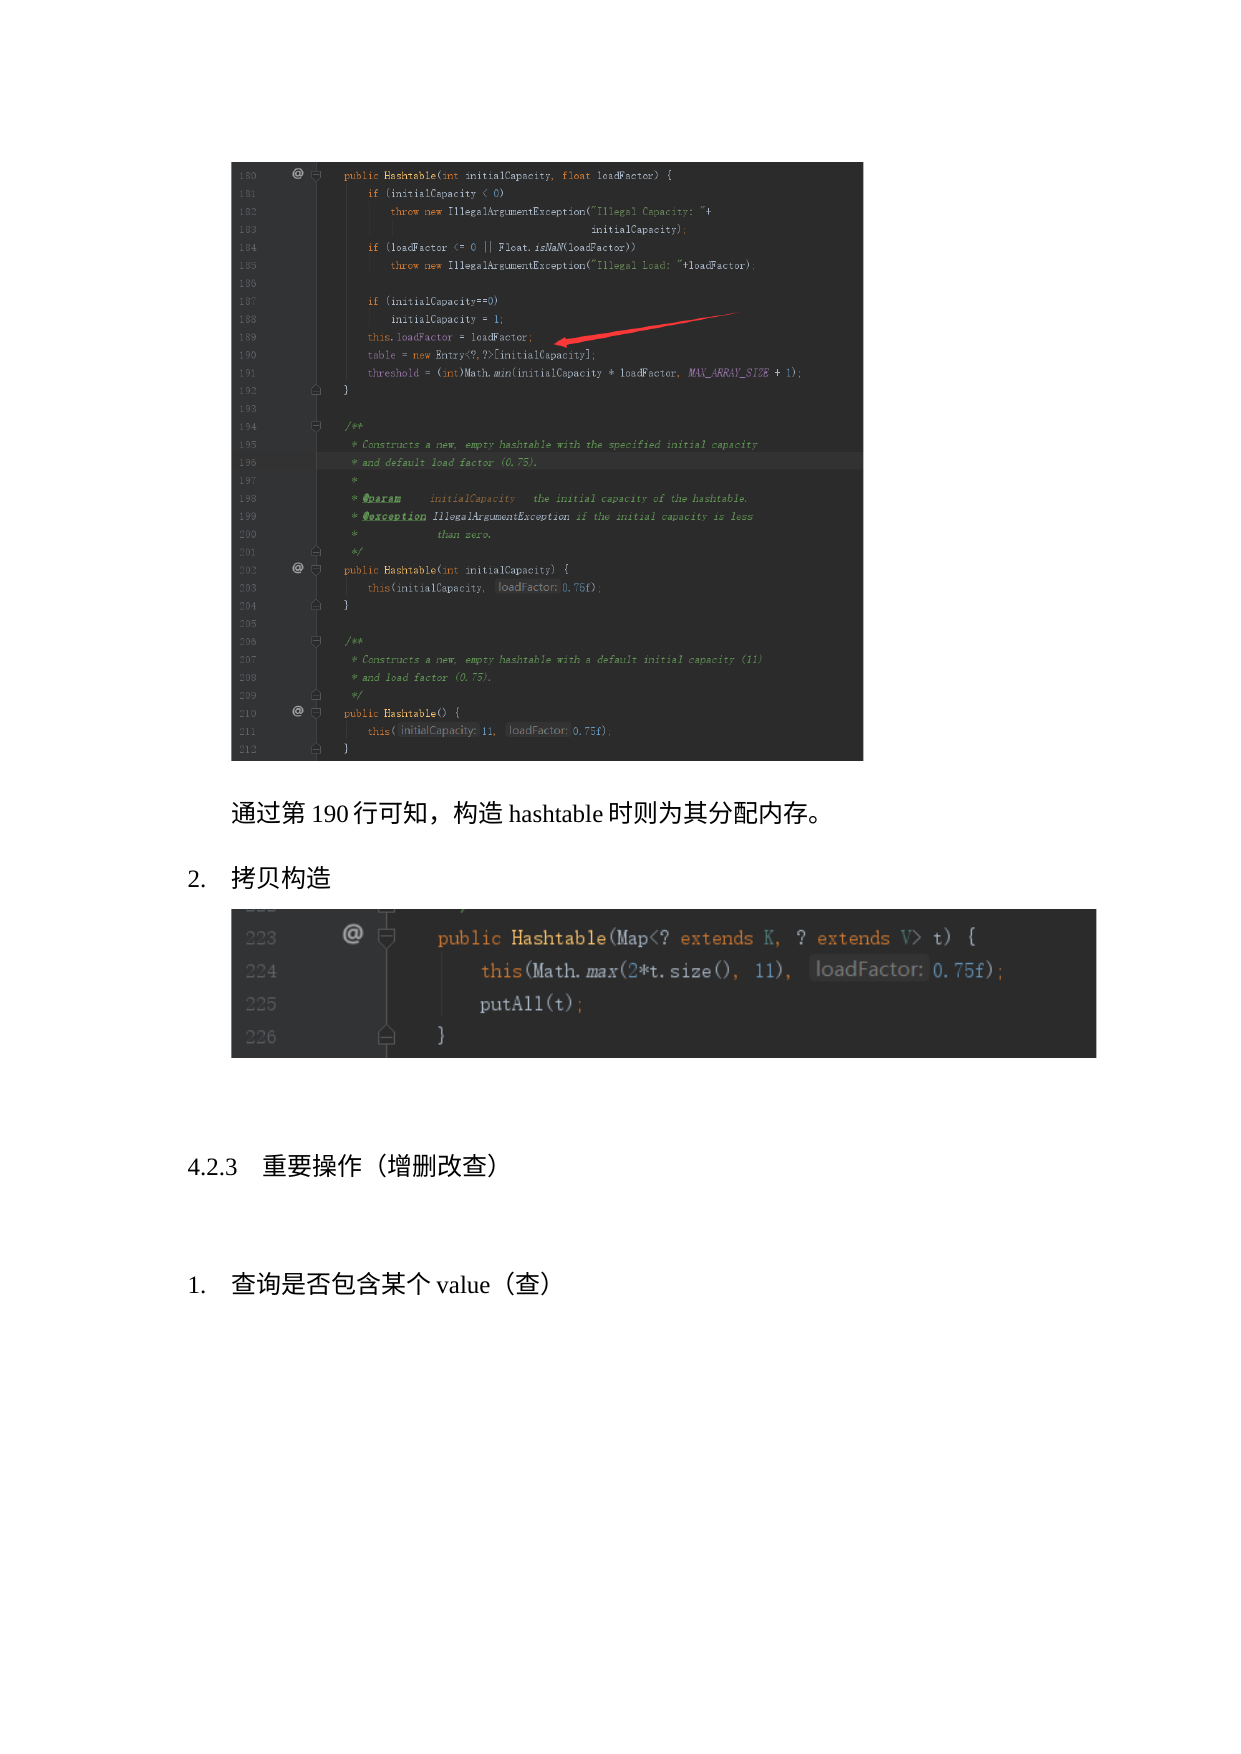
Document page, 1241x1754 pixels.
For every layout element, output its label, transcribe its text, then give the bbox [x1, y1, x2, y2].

list 查询是否包含某个value（查） [187, 1250, 1053, 1315]
list 通过第190行可知，构造hashtable时则为其分配内存。 [231, 779, 1053, 844]
picture [231, 909, 1097, 1058]
list 拷贝构造 [187, 844, 1053, 909]
subtitle 重要操作（增删改查） [187, 1132, 1053, 1197]
picture [231, 162, 864, 761]
